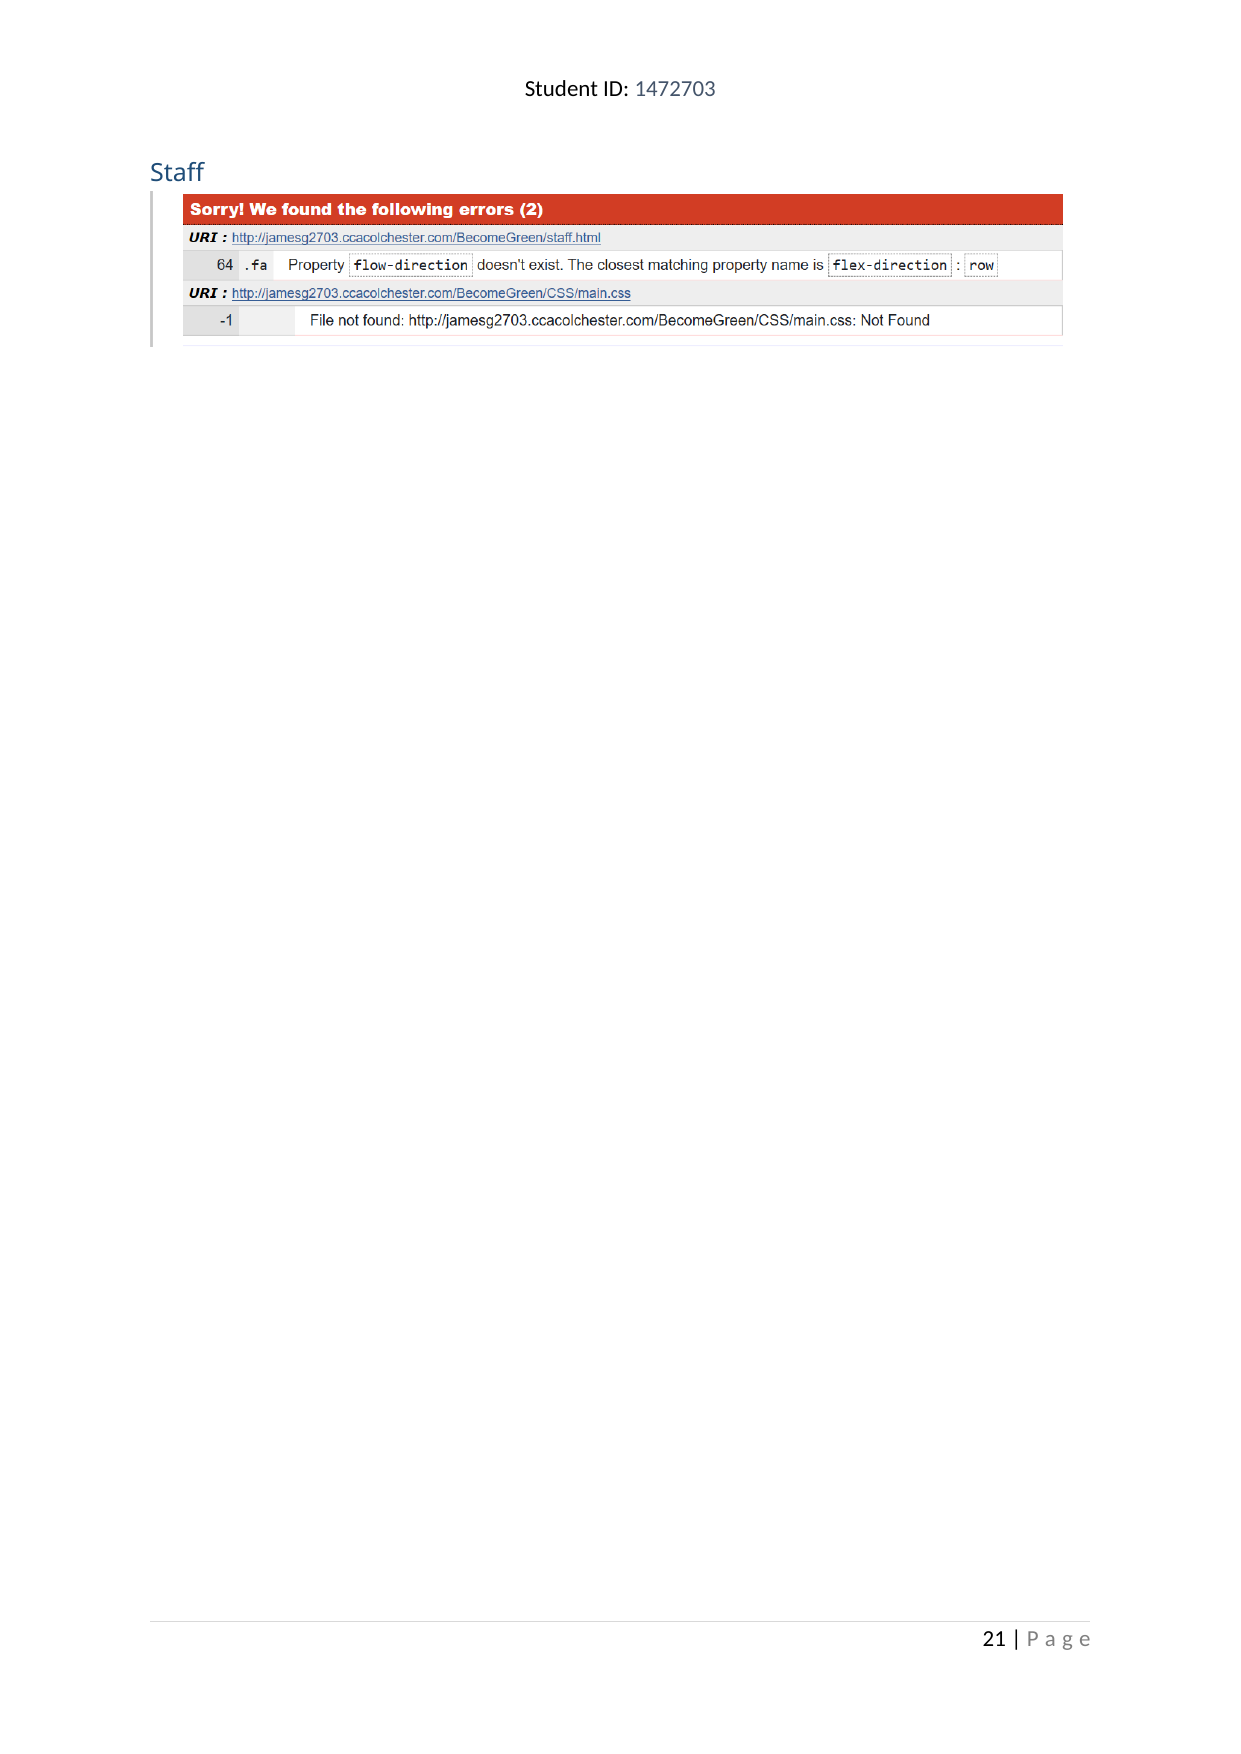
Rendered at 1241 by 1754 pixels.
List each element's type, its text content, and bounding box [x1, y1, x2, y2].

picture [150, 191, 1091, 347]
subtitle Staff [150, 154, 1090, 188]
